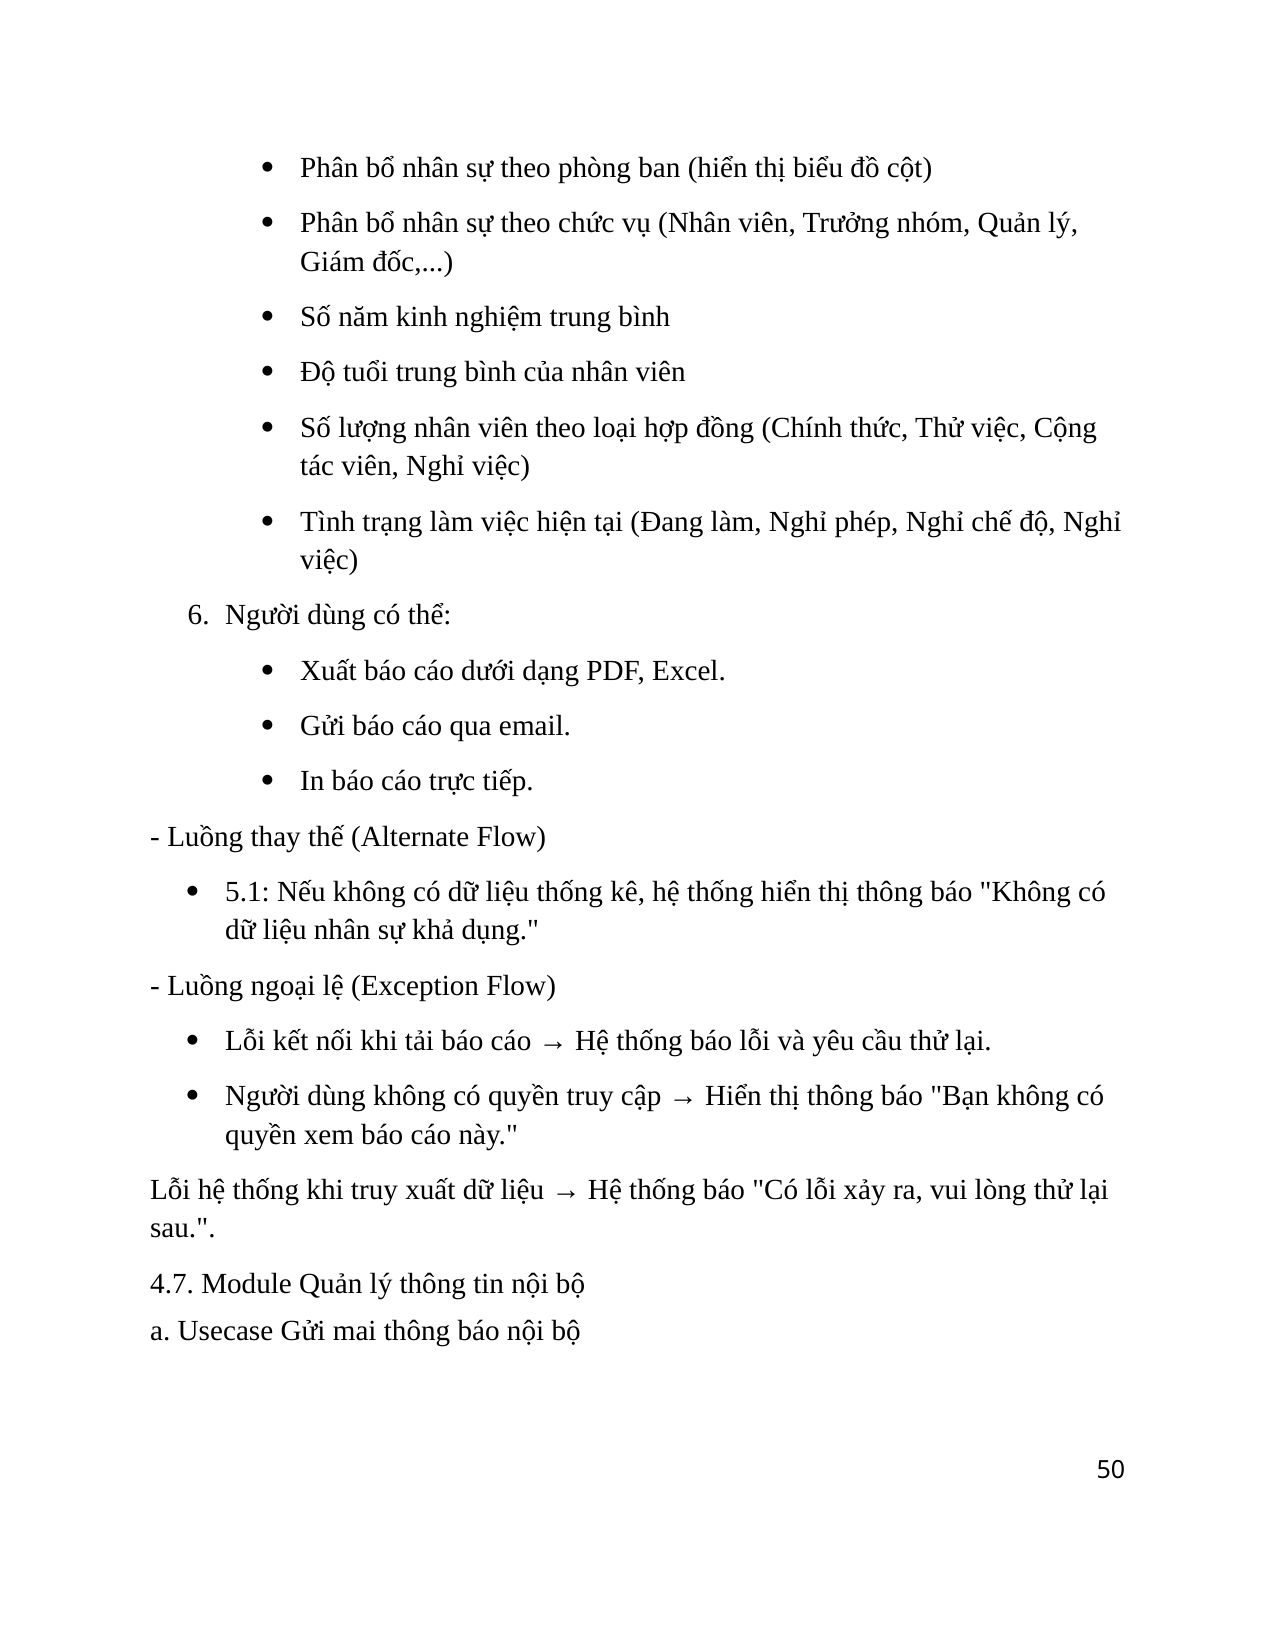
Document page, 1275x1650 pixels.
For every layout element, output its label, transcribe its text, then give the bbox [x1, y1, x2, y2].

list Phân bổ nhân sự theo chức vụ (Nhân viên, Trưởng nhóm, Quản lý, Giám đốc,...) [262, 205, 1125, 277]
list Gửi báo cáo qua email. [262, 708, 1125, 742]
subtitle 4.7. Module Quản lý thông tin nội bộ [150, 1266, 1125, 1299]
list Người dùng không có quyền truy cập → Hiển thị thông báo "Bạn không có quyền xem báo cáo này." [187, 1078, 1125, 1150]
list 5.1: Nếu không có dữ liệu thống kê, hệ thống hiển thị thông báo "Không có dữ liệu nhân sự khả dụng." [187, 874, 1125, 946]
list Người dùng có thể: [187, 597, 1125, 631]
list Lỗi kết nối khi tải báo cáo → Hệ thống báo lỗi và yêu cầu thử lại. [187, 1023, 1125, 1057]
list Độ tuổi trung bình của nhân viên [262, 354, 1125, 388]
text - Luồng thay thế (Alternate Flow) [150, 819, 1125, 852]
list Số năm kinh nghiệm trung bình [262, 299, 1125, 333]
list Tình trạng làm việc hiện tại (Đang làm, Nghỉ phép, Nghỉ chế độ, Nghỉ việc) [262, 504, 1125, 576]
list Phân bổ nhân sự theo phòng ban (hiển thị biểu đồ cột) [262, 150, 1125, 184]
list Xuất báo cáo dưới dạng PDF, Excel. [262, 653, 1125, 686]
list Số lượng nhân viên theo loại hợp đồng (Chính thức, Thử việc, Cộng tác viên, Nghỉ việc) [262, 410, 1125, 482]
text - Luồng ngoại lệ (Exception Flow) [150, 968, 1125, 1001]
text a. Usecase Gửi mai thông báo nội bộ [150, 1313, 1125, 1346]
list In báo cáo trực tiếp. [262, 763, 1125, 797]
text Lỗi hệ thống khi truy xuất dữ liệu → Hệ thống báo "Có lỗi xảy ra, vui lòng thử lại sau.". [150, 1172, 1125, 1244]
